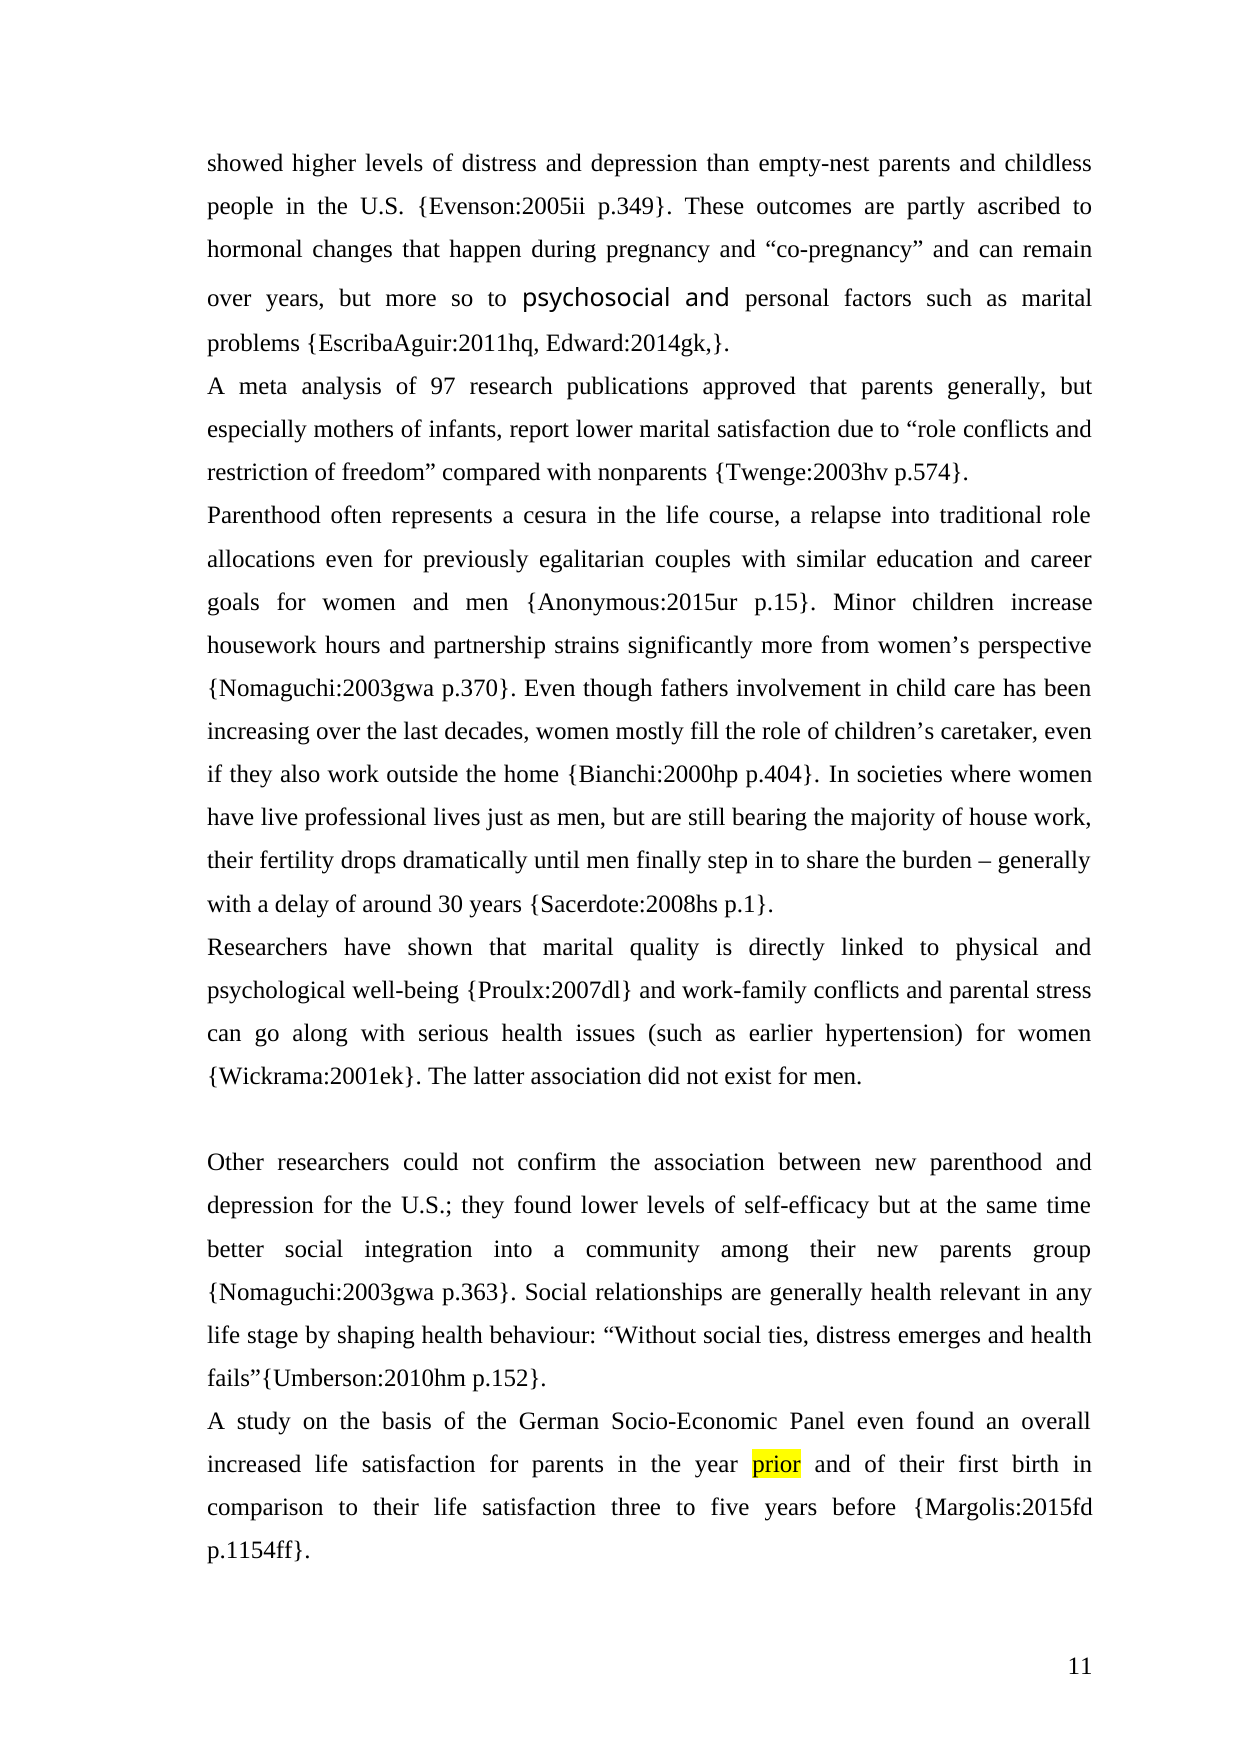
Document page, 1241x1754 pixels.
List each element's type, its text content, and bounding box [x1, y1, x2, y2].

text Other researchers could not confirm the association between new parenthood and depression for the U.S.; they found lower levels of self-efficacy but at the same time better social integration into a community among their new parents group {Nomaguchi:2003gwa p.363}. Social relationships are generally health relevant in any life stage by shaping health behaviour: “Without social ties, distress emerges and health fails”{Umberson:2010hm p.152}. [207, 1147, 1092, 1392]
text Parenthood often represents a cesura in the life course, a relapse into traditional role allocations even for previously egalitarian couples with similar education and career goals for women and men {Anonymous:2015ur p.15}. Minor children increase housework hours and partnership strains significantly more from women’s perspective {Nomaguchi:2003gwa p.370}. Even though fathers involvement in child care has been increasing over the last decades, women mostly fill the role of children’s caretaker, even if they also work outside the home {Bianchi:2000hp p.404}. In societies where women have live professional lives just as men, but are still bearing the majority of house work, their fertility drops dramatically until men finally step in to share the burden – generally with a delay of around 30 years {Sacerdote:2008hs p.1}. [207, 501, 1092, 917]
text A study on the basis of the German Socio-Economic Panel even found an overall increased life satisfaction for parents in the year prior and of their first birth in comparison to their life satisfaction three to five years before {Margolis:2015fd p.1154ff}. [207, 1406, 1092, 1564]
text Researchers have shown that marital quality is directly linked to physical and psychological well-being {Proulx:2007dl} and work-family conflicts and parental stress can go along with serious health issues (such as earlier hypertension) for women {Wickrama:2001ek}. The latter association did not exist for men. [207, 932, 1092, 1090]
text A meta analysis of 97 research publications approved that parents generally, but especially mothers of infants, report lower marital satisfaction due to “role conflicts and restriction of freedom” compared with nonparents {Twenge:2003hv p.574}. [207, 371, 1092, 486]
